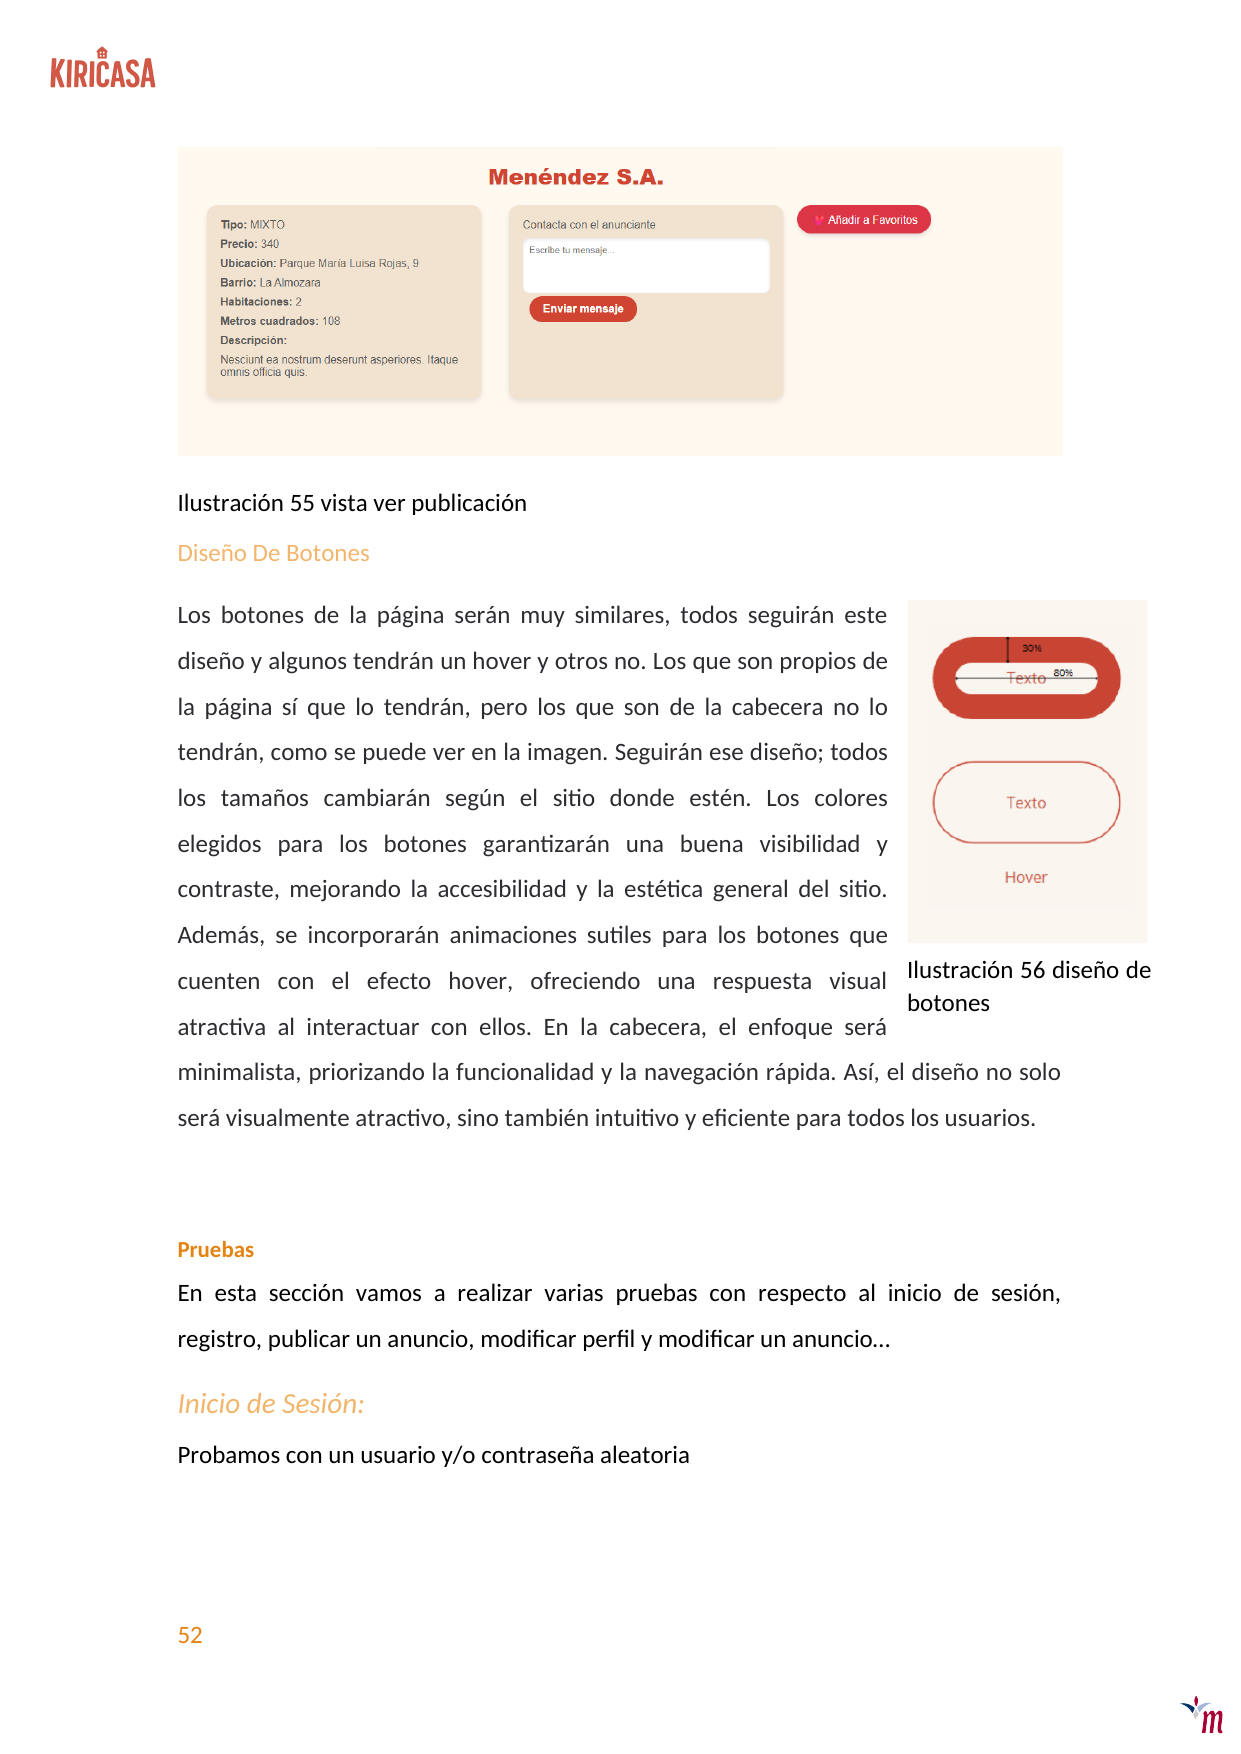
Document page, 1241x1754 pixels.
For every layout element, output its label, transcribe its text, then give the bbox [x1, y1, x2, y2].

subtitle Pruebas [177, 1235, 1063, 1263]
picture [177, 147, 1063, 456]
text Los botones de la página serán muy similares, todos seguirán este diseño y algunos tendrán un hover y otros no. Los que son propios de la página sí que lo tendrán, pero los que son de la cabecera no lo tendrán, como se puede ver en la imagen. Seguirán ese diseño; todos los tamaños cambiarán según el sitio donde estén. Los colores elegidos para los botones garantizarán una buena visibilidad y contraste, mejorando la accesibilidad y la estética general del sitio. Además, se incorporarán animaciones sutiles para los botones que cuenten con el efecto hover, ofreciendo una respuesta visual atractiva al interactuar con ellos. En la cabecera, el enfoque será minimalista, priorizando la funcionalidad y la navegación rápida. Así, el diseño no solo será visualmente atractivo, sino también intuitivo y eficiente para todos los usuarios. [177, 599, 1063, 1133]
subtitle Inicio de Sesión: [177, 1386, 1063, 1421]
picture [1168, 1684, 1241, 1751]
text Diseño De Botones [177, 537, 1063, 567]
text En esta sección vamos a realizar varias pruebas con respecto al inicio de sesión, registro, publicar un anuncio, modificar perfil y modificar un anuncio… [177, 1277, 1063, 1354]
text Probamos con un usuario y/o contraseña aleatoria [177, 1439, 1063, 1469]
picture [906, 600, 1147, 941]
picture [46, 40, 156, 94]
